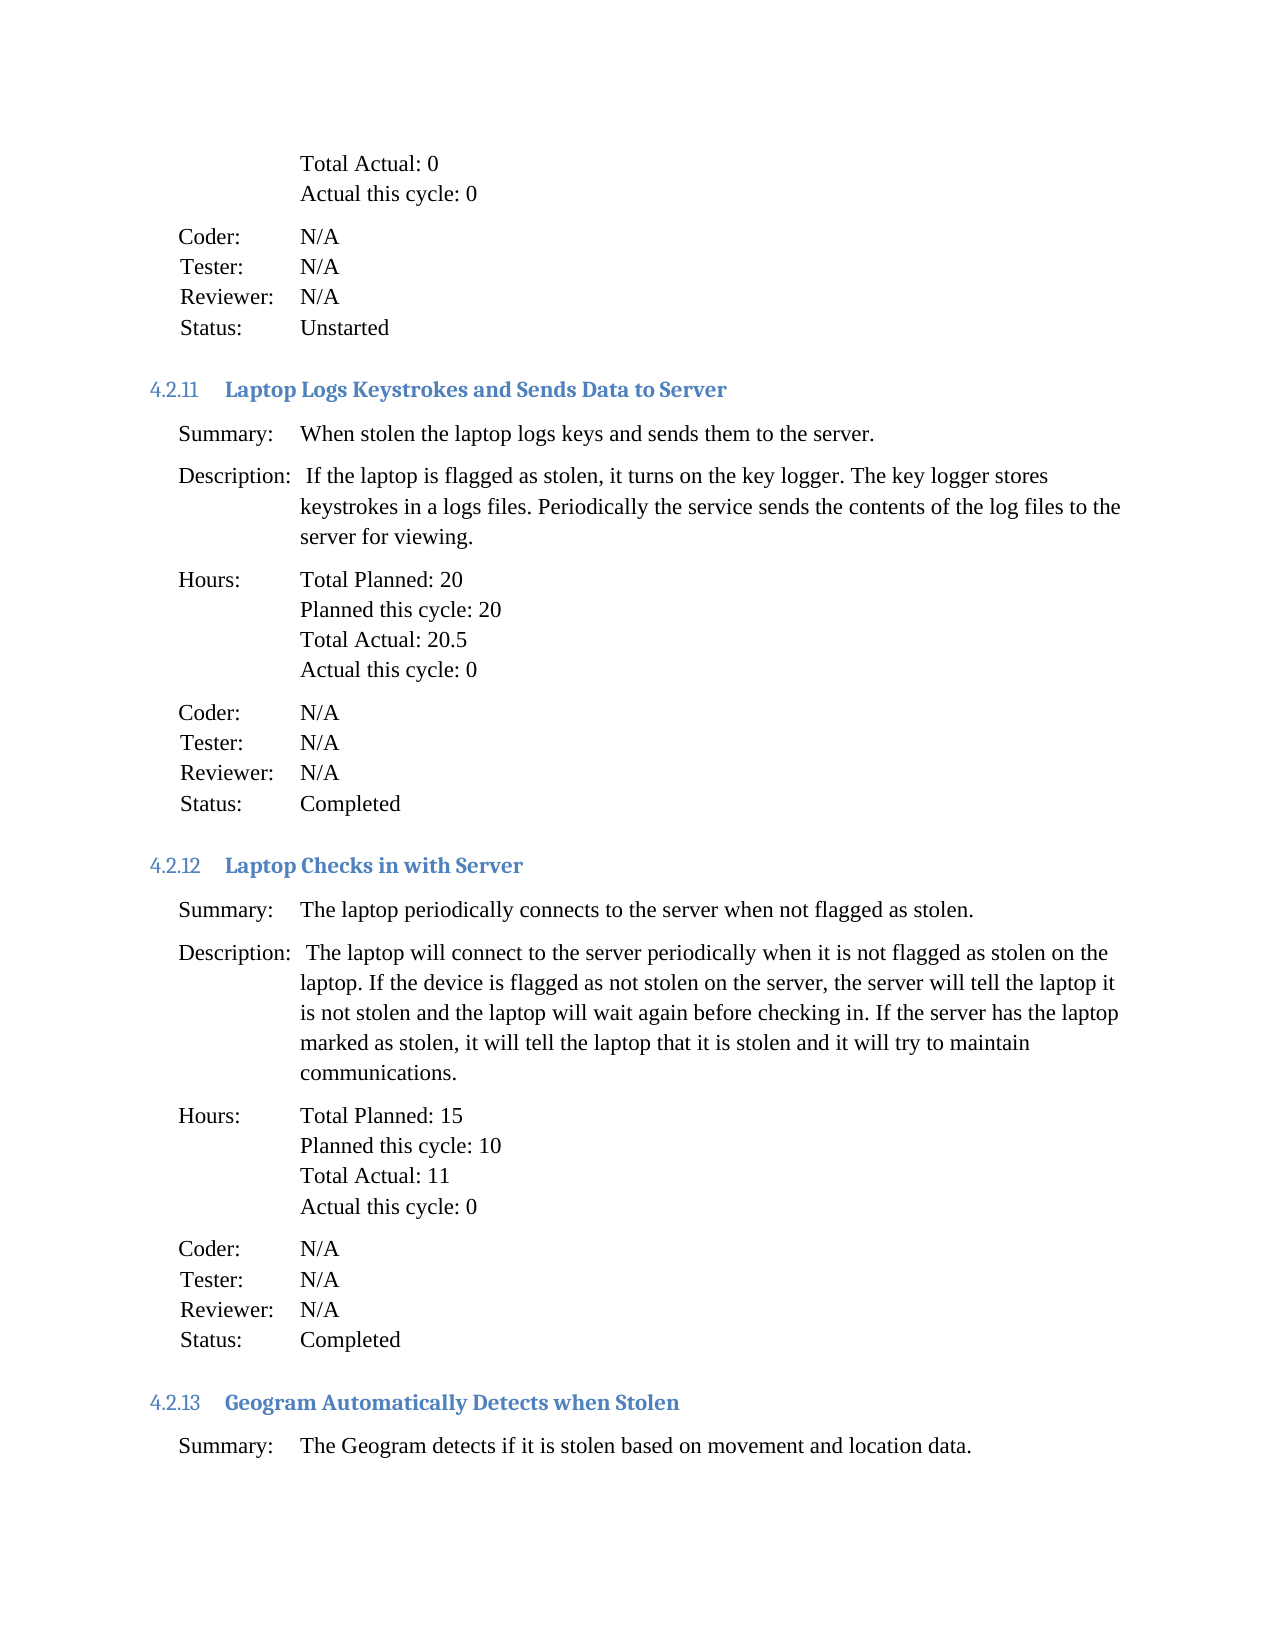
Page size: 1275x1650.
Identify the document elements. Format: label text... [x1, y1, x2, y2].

text Reviewer: N/A [150, 759, 1125, 786]
text Summary: The Geogram detects if it is stolen based on movement and location data. [178, 1432, 1125, 1459]
text Reviewer: N/A [150, 283, 1125, 310]
text Coder: N/A [150, 699, 1125, 725]
text Status: Completed [150, 789, 1125, 816]
text Tester: N/A [150, 253, 1125, 279]
text Tester: N/A [150, 1266, 1125, 1292]
text Coder: N/A [150, 1235, 1125, 1262]
text Coder: N/A [150, 223, 1125, 249]
subtitle Geogram Automatically Detects when Stolen [150, 1389, 1125, 1416]
text Tester: N/A [150, 729, 1125, 756]
text Description: If the laptop is flagged as stolen, it turns on the key logger. The key logger stores keystrokes in a logs files. Periodically the service sends the contents of the log files to the server for viewing. [178, 462, 1125, 549]
text Hours: Total Planned: 15 Planned this cycle: 10 Total Actual: 11 Actual this cycle: 0 [178, 1102, 1125, 1219]
text Summary: When stolen the laptop logs keys and sends them to the server. [178, 420, 1125, 446]
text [178, 150, 1125, 207]
text Status: Completed [150, 1326, 1125, 1352]
text Summary: The laptop periodically connects to the server when not flagged as stolen. [178, 896, 1125, 922]
text Hours: Total Planned: 20 Planned this cycle: 20 Total Actual: 20.5 Actual this cycle: 0 [178, 566, 1125, 683]
text Description: The laptop will connect to the server periodically when it is not flagged as stolen on the laptop. If the device is flagged as not stolen on the server, the server will tell the laptop it is not stolen and the laptop will wait again before checking in. If the server has the laptop marked as stolen, it will tell the laptop that it is stolen and it will try to maintain communications. [178, 938, 1125, 1086]
subtitle Laptop Logs Keystrokes and Sends Data to Server [150, 377, 1125, 403]
subtitle Laptop Checks in with Server [150, 853, 1125, 879]
text Status: Unstarted [150, 313, 1125, 340]
text Reviewer: N/A [150, 1296, 1125, 1322]
